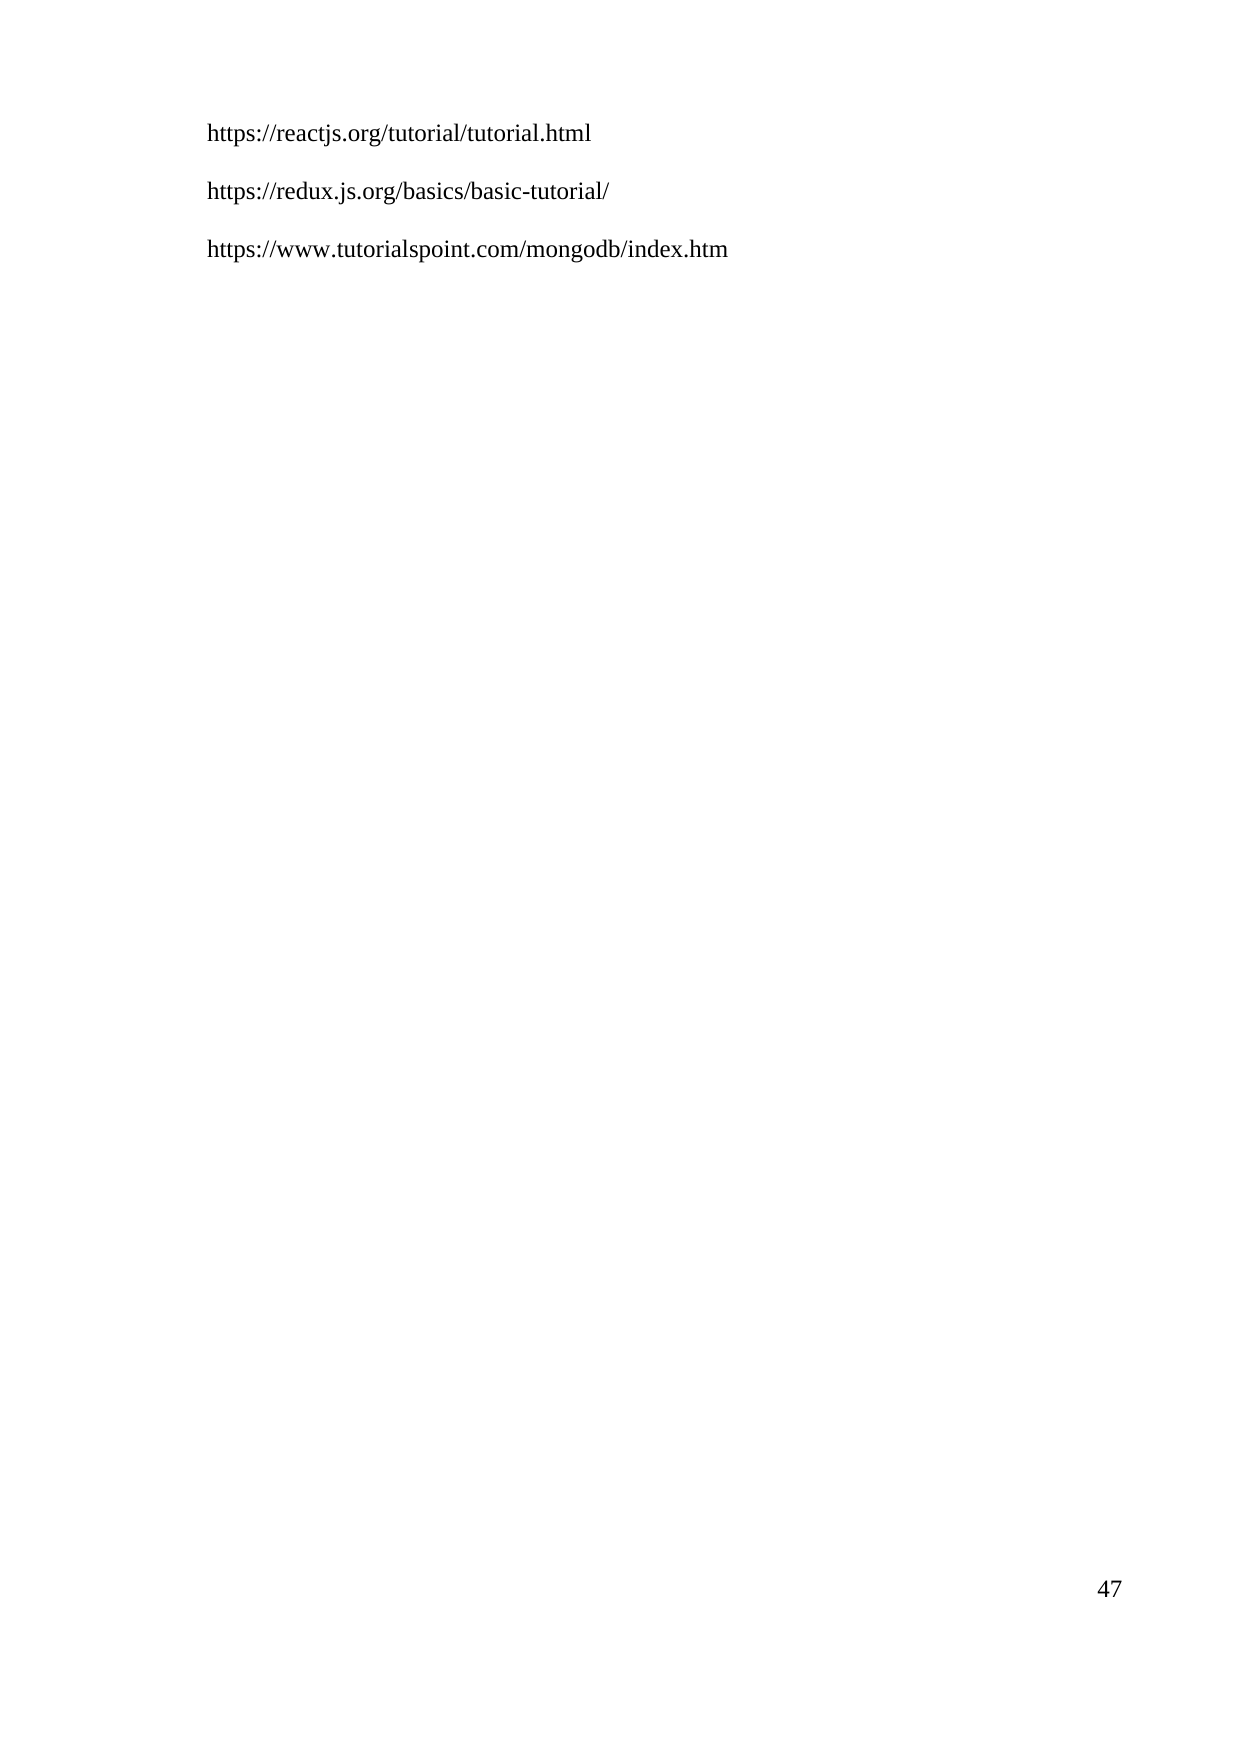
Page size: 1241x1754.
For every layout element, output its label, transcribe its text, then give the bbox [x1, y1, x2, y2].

text https://reactjs.org/tutorial/tutorial.html [207, 118, 1122, 147]
text https://www.tutorialspoint.com/mongodb/index.htm [207, 234, 1122, 263]
text https://redux.js.org/basics/basic-tutorial/ [207, 176, 1122, 205]
